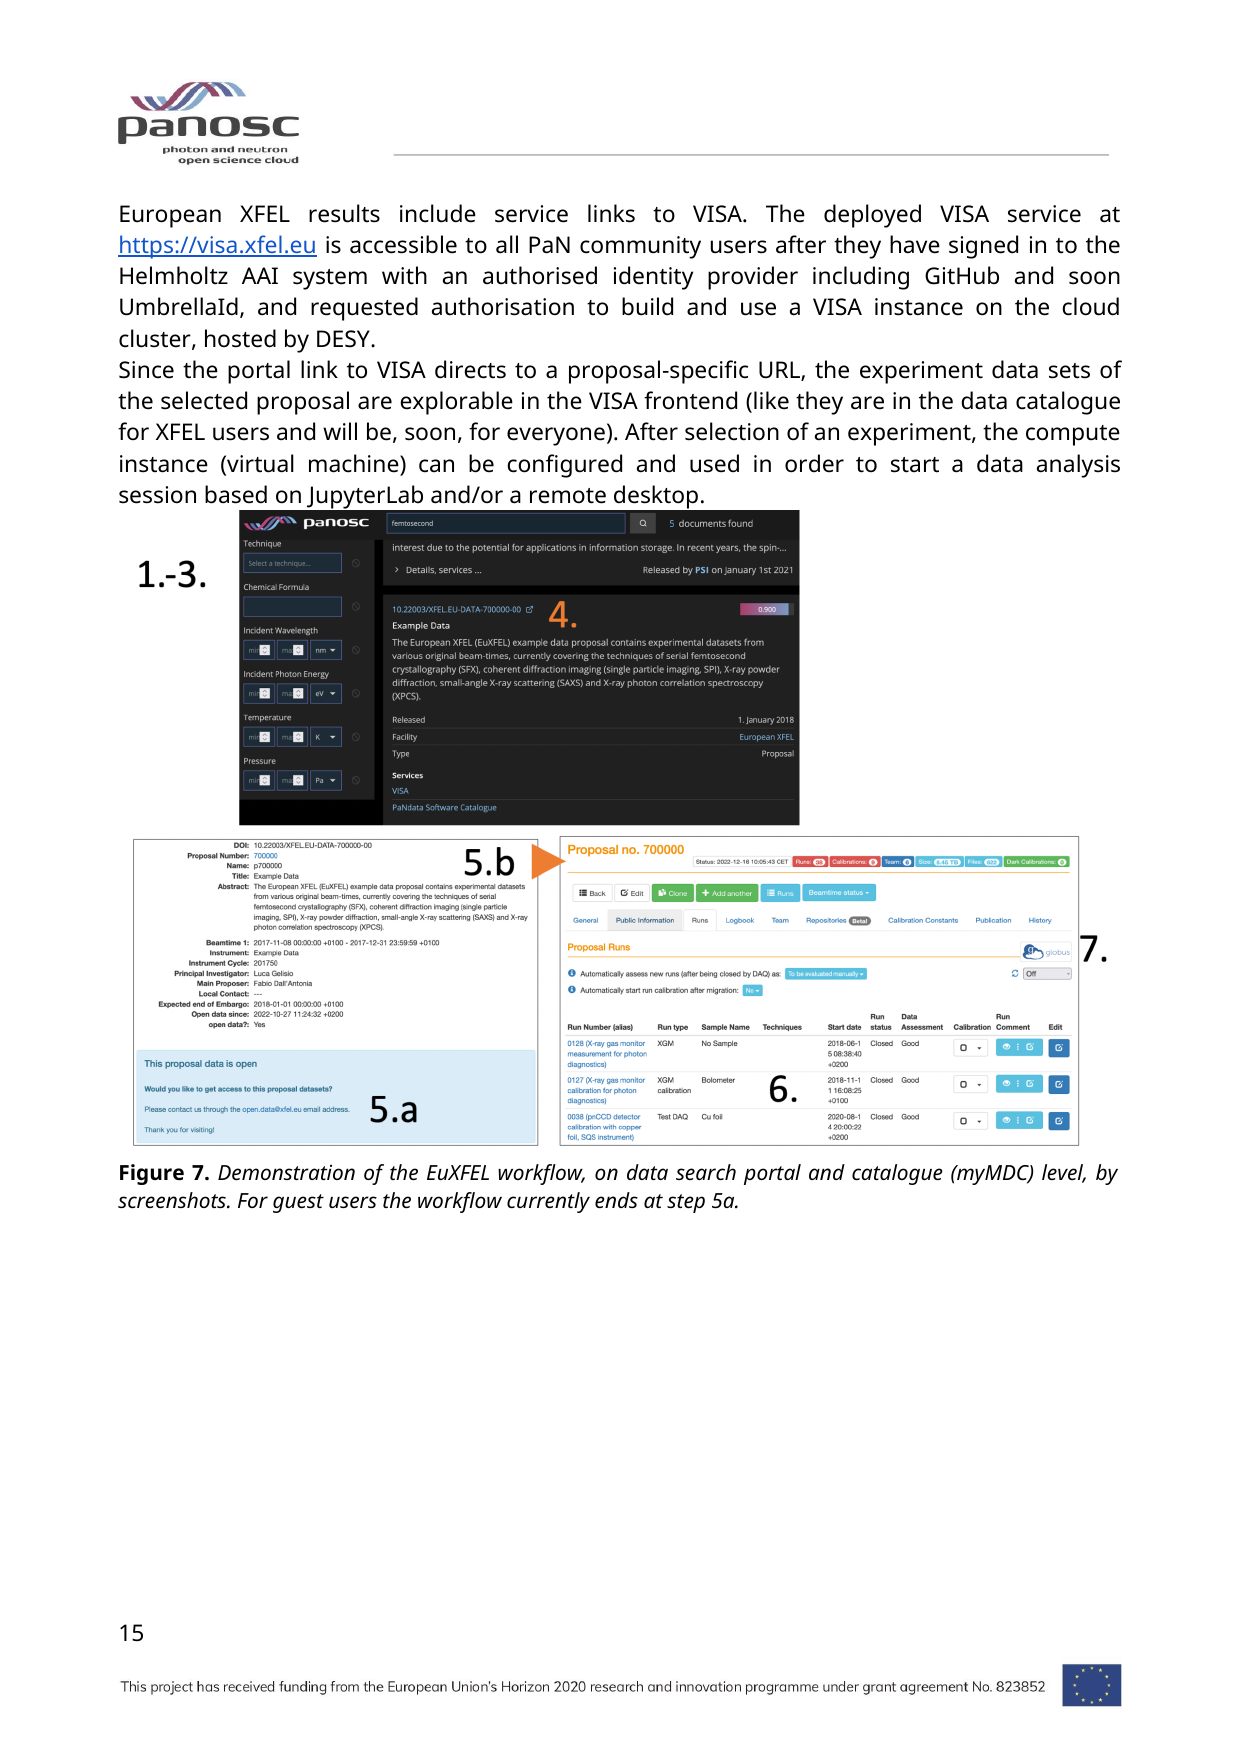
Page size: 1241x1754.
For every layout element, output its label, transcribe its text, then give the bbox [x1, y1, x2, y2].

text Figure 7. Demonstration of the EuXFEL workflow, on data search portal and catalogue (myMDC) level, by screenshots. For guest users the workflow currently ends at step 5a. [118, 1158, 1122, 1215]
picture [118, 510, 1123, 1158]
picture [118, 1648, 1122, 1723]
text European XFEL results include service links to VISA. The deployed VISA service at https://visa.xfel.eu is accessible to all PaN community users after they have signed in to the Helmholtz AAI system with an authorised identity provider including GitHub and soon UmbrellaId, and requested authorisation to build and use a VISA instance on the cloud cluster, hosted by DESY. [118, 197, 1122, 354]
picture [118, 60, 1109, 193]
text Since the portal link to VISA directs to a proposal-specific URL, the experiment data sets of the selected proposal are explorable in the VISA frontend (like they are in the data catalogue for XFEL users and will be, soon, for everyone). After selection of an experiment, the compute instance (virtual machine) can be configured and used in order to start a data analysis session based on JupyterLab and/or a remote desktop. [118, 354, 1122, 510]
